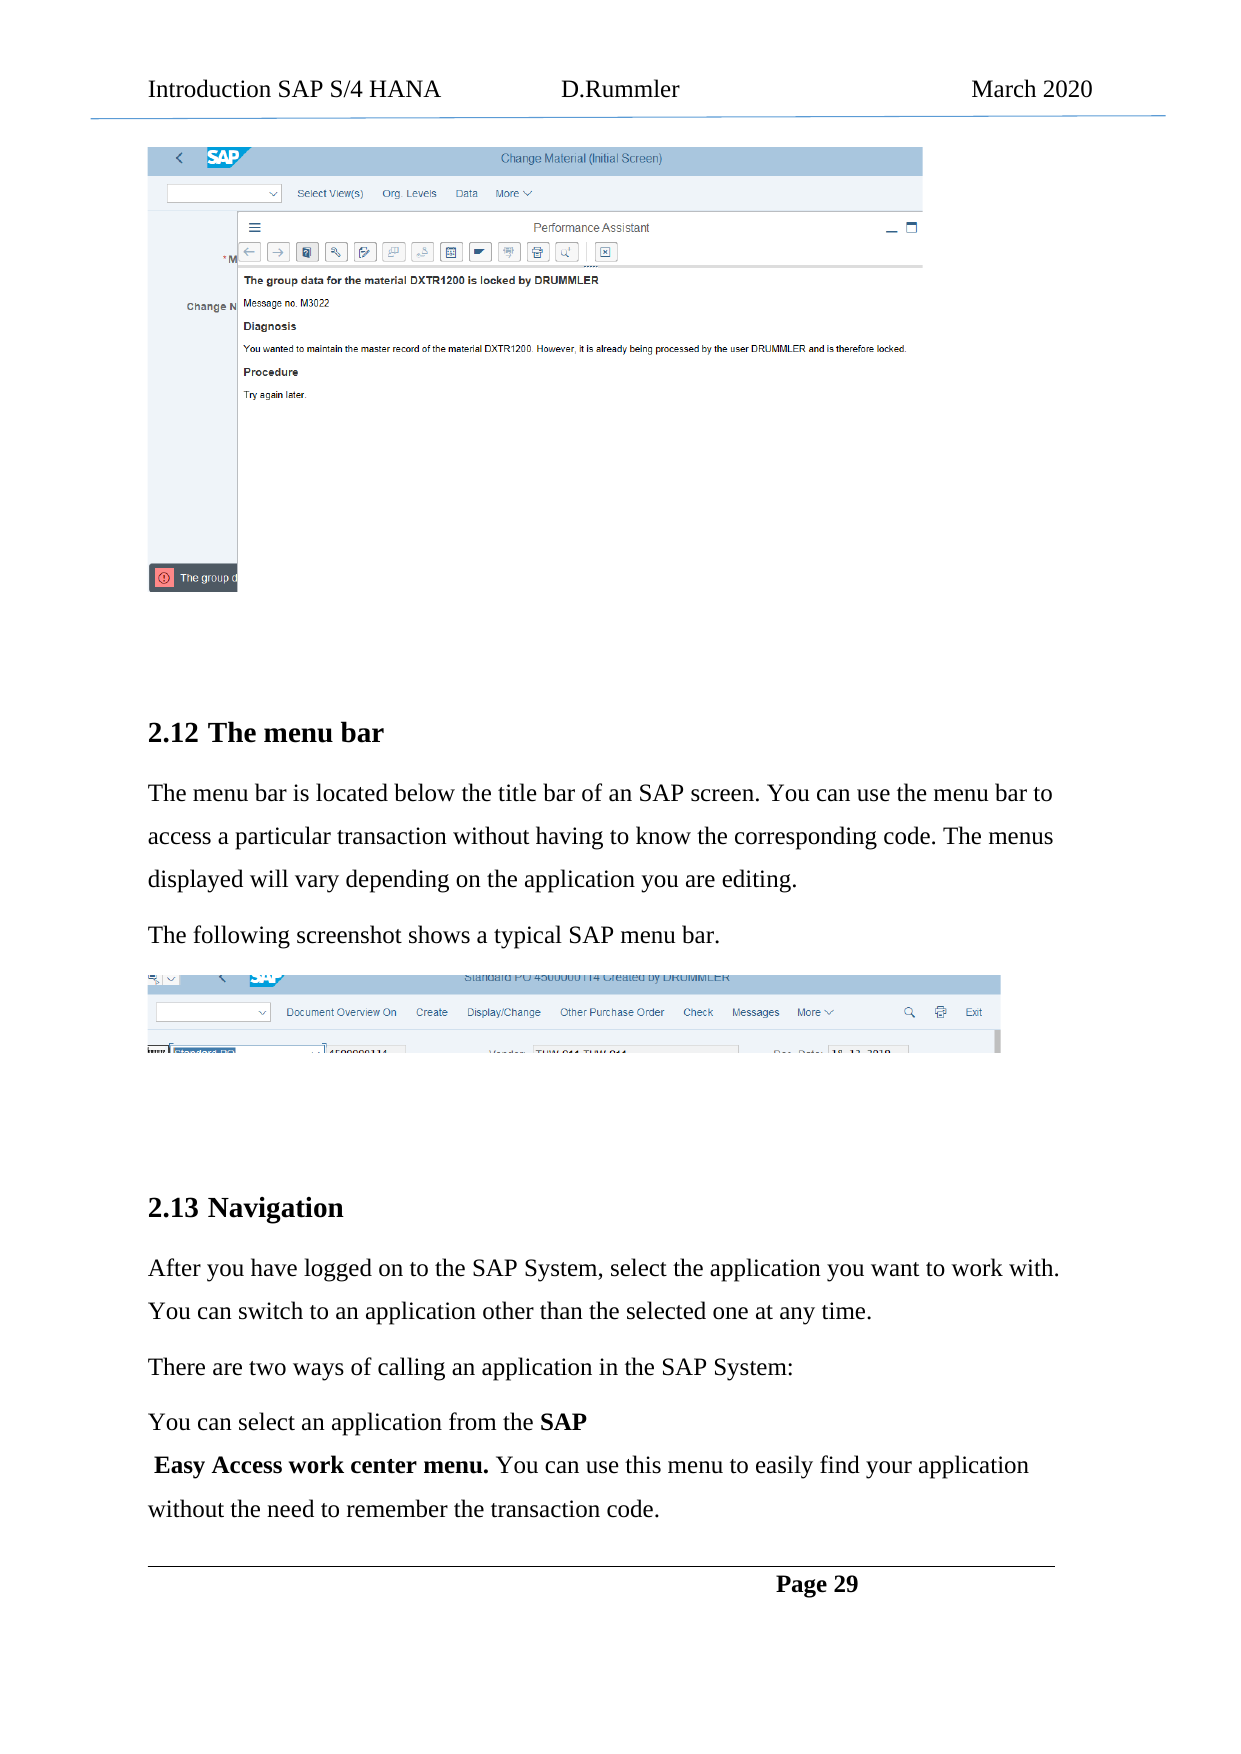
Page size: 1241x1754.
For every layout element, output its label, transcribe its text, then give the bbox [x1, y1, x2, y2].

picture [147, 147, 923, 592]
picture [252, 975, 281, 982]
text After you have logged on to the SAP System, select the application you want to work with. You can switch to an application other than the selected one at any time. [148, 1253, 1093, 1325]
subtitle The menu bar [148, 715, 1093, 749]
text The menu bar is located below the title bar of an SAP screen. You can use the menu bar to access a particular transaction without having to know the corresponding code. The menus displayed will vary depending on the application you are editing. [148, 778, 1093, 893]
text There are two ways of calling an application in the SAP System: [148, 1352, 1093, 1381]
text The following screenshot shows a typical SAP menu bar. [148, 920, 1093, 949]
picture [147, 975, 1001, 1053]
subtitle Navigation [148, 1190, 1093, 1224]
text You can select an application from the SAP Easy Access work center menu. You can use this menu to easily find your application without the need to remember the transaction code. [148, 1407, 1093, 1522]
